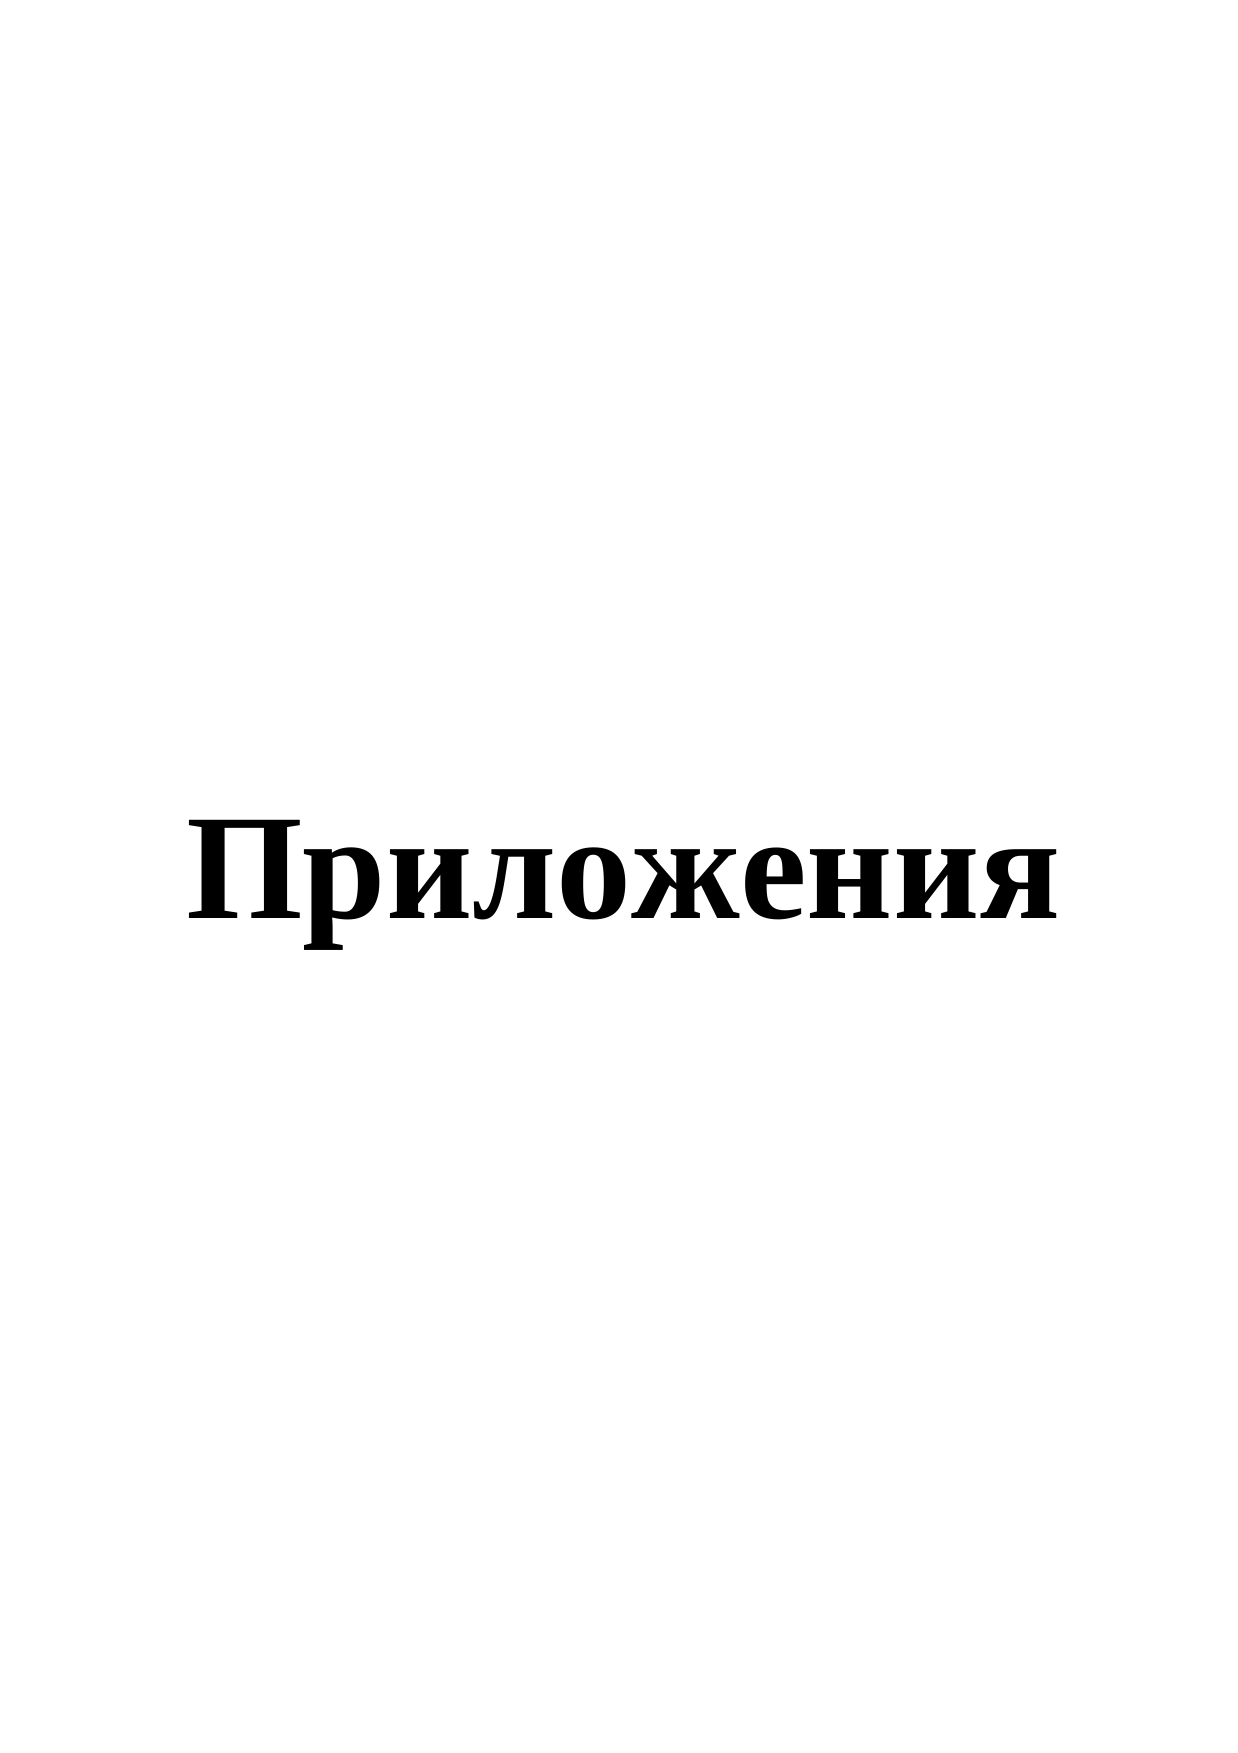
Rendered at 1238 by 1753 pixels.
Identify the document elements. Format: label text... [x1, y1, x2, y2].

subtitle Приложения [119, 778, 1128, 951]
